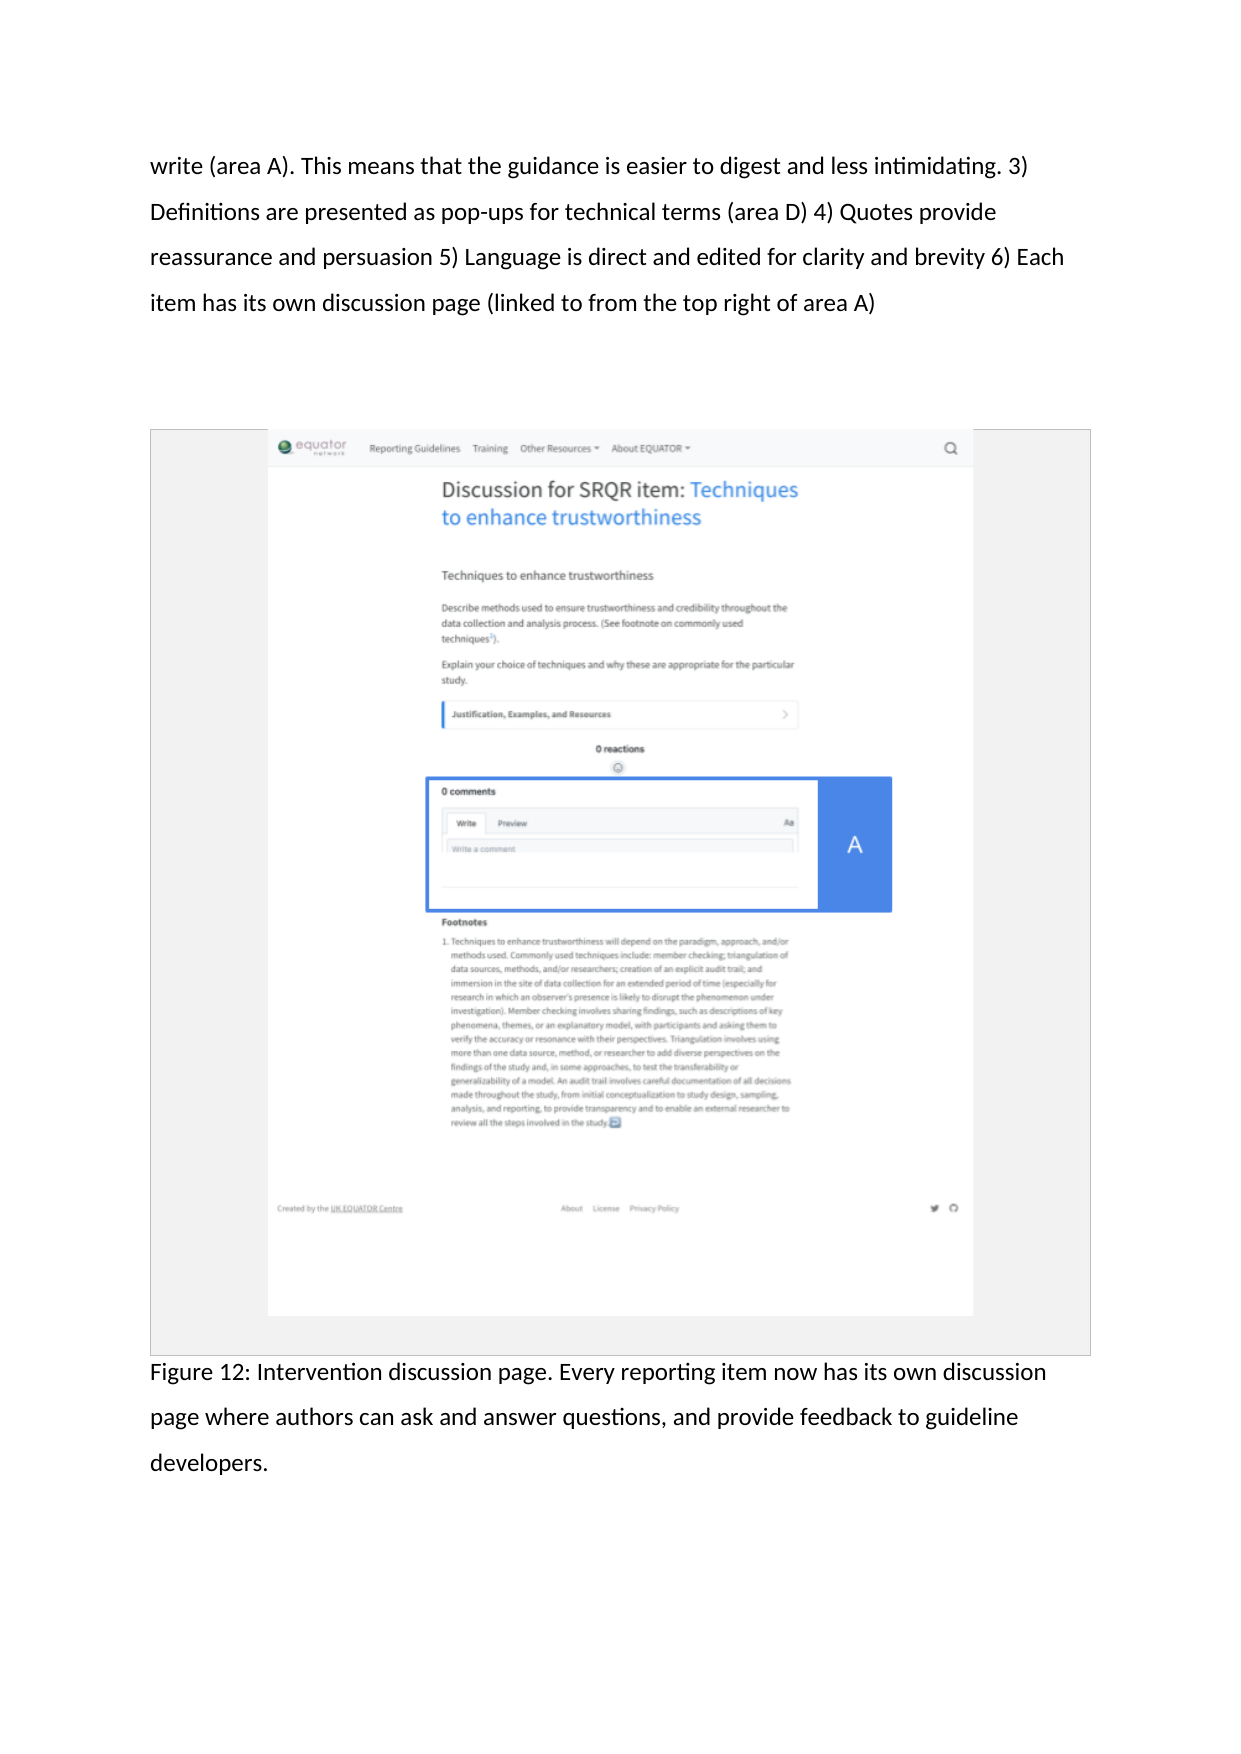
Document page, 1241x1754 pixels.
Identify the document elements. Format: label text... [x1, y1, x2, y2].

picture [267, 429, 974, 1316]
table_header Figure 12: Intervention discussion page. Every reporting item now has its own discussion page where authors can ask and answer questions, and provide feedback to guideline developers. [151, 430, 1090, 1355]
